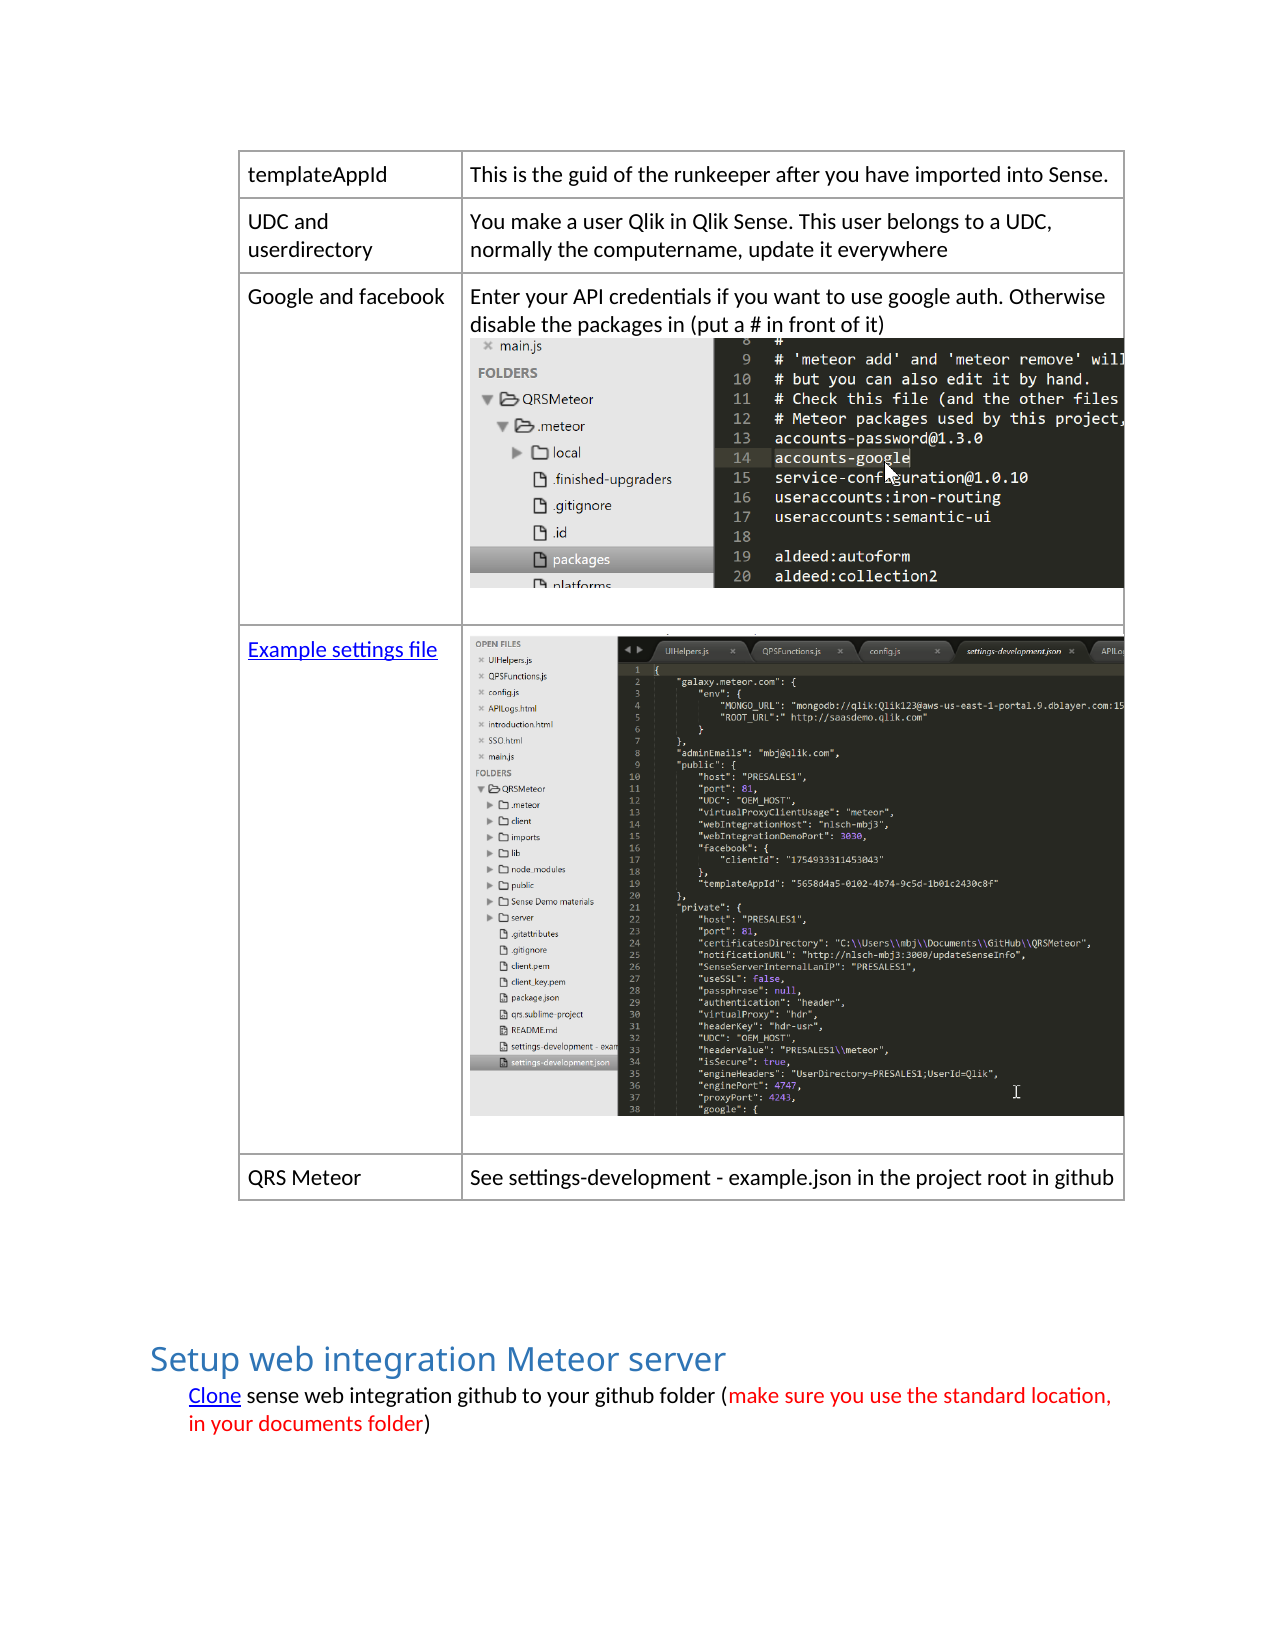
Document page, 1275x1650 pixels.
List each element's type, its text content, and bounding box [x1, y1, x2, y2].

table_cell QRS Meteor [240, 1155, 461, 1199]
subtitle Setup web integration Meteor server [150, 1336, 1125, 1381]
picture [470, 634, 1124, 1116]
table_cell [463, 626, 1123, 1152]
table_cell Enter your API credentials if you want to use google auth. Otherwise disable the packages in (put a # in front of it) [463, 274, 1123, 624]
text Clone sense web integration github to your github folder (make sure you use the standard location, in your documents folder) [188, 1381, 1125, 1437]
table_cell Google and facebook [240, 274, 461, 624]
table_cell templateAppId [240, 152, 461, 197]
table_cell UDC and userdirectory [240, 199, 461, 272]
table_cell This is the guid of the runkeeper after you have imported into Sense. [463, 152, 1123, 197]
picture [470, 338, 1124, 588]
table_cell You make a user Qlik in Qlik Sense. This user belongs to a UDC, normally the computername, update it everywhere [463, 199, 1123, 272]
table_cell Example settings file [240, 626, 461, 1152]
table_cell See settings-development - example.json in the project root in github [463, 1155, 1123, 1199]
